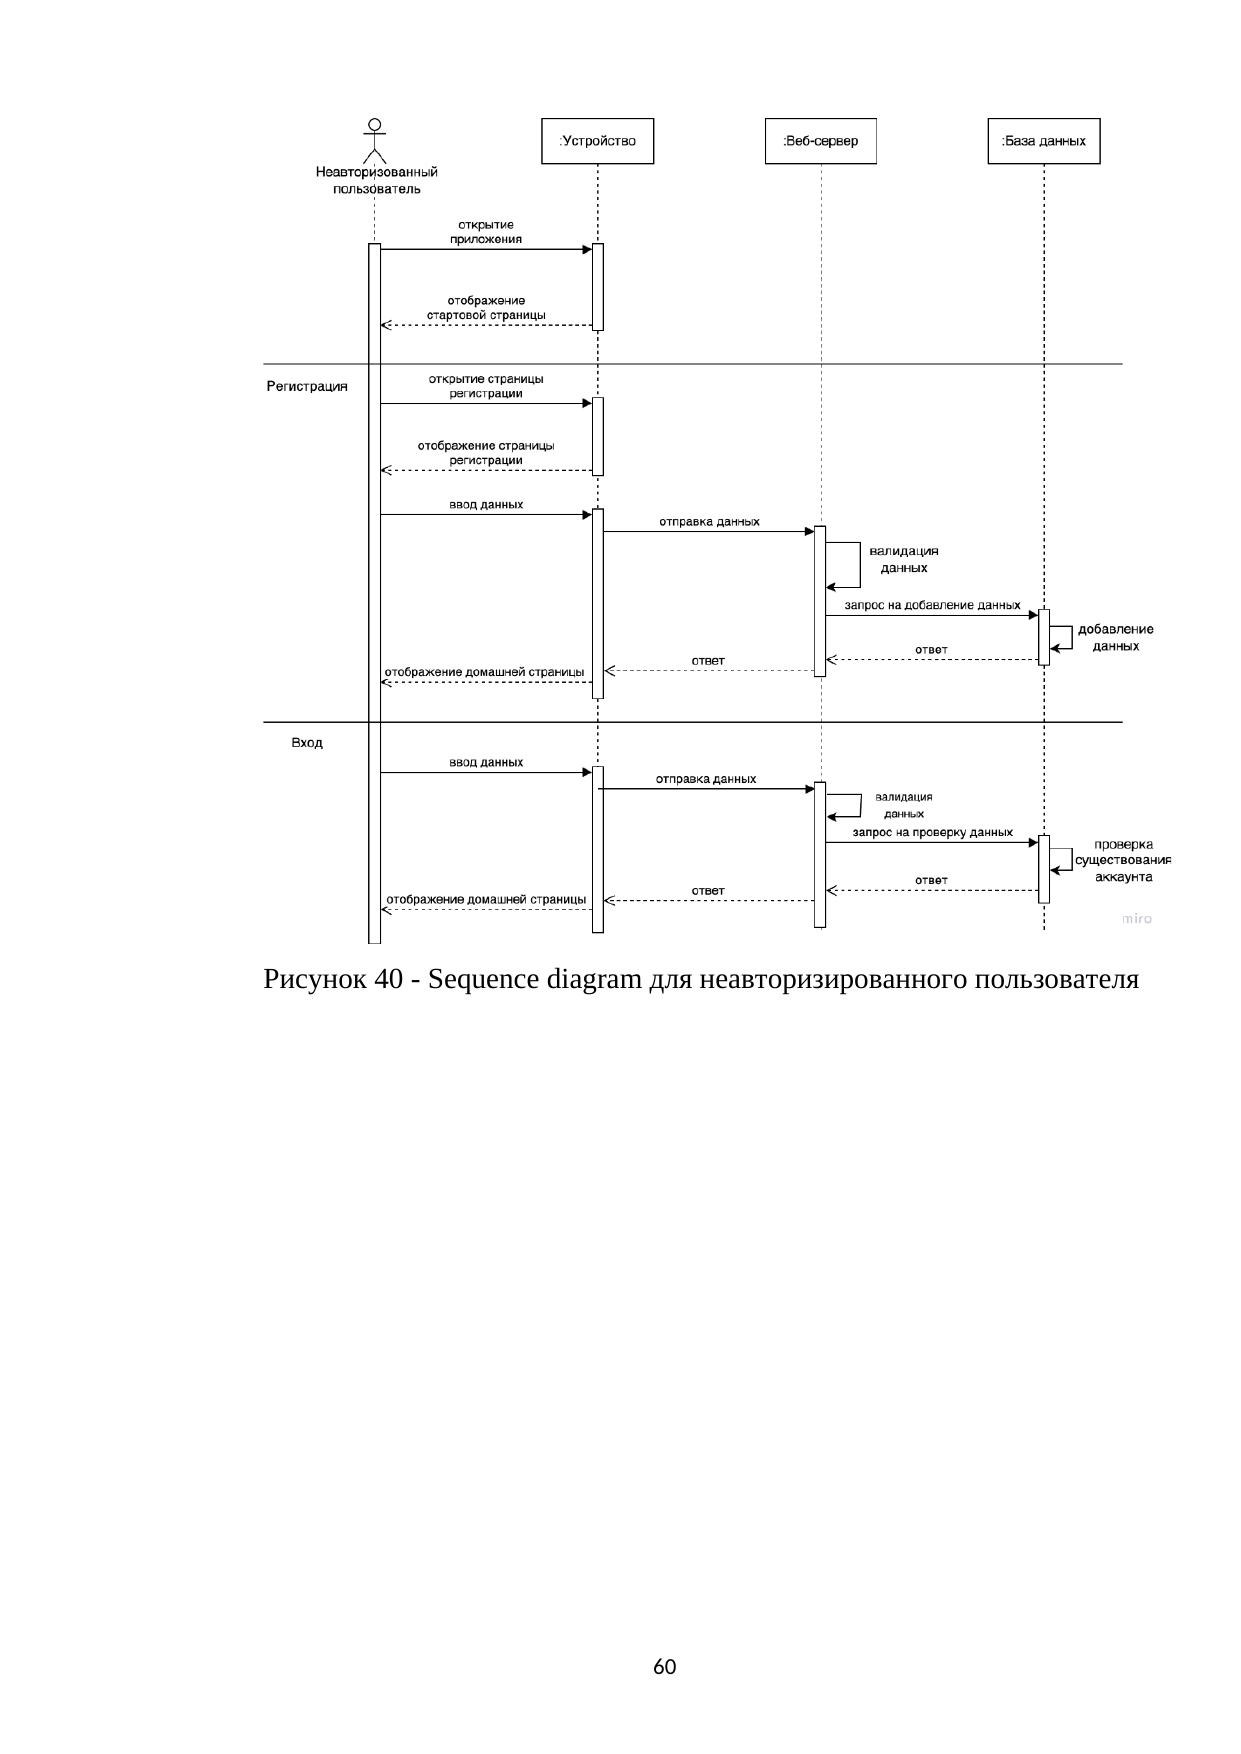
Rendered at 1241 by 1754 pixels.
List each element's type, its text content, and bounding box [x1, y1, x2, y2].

text Рисунок 40 - Sequence diagram для неавторизированного пользователя [177, 961, 1152, 994]
picture [251, 118, 1172, 944]
